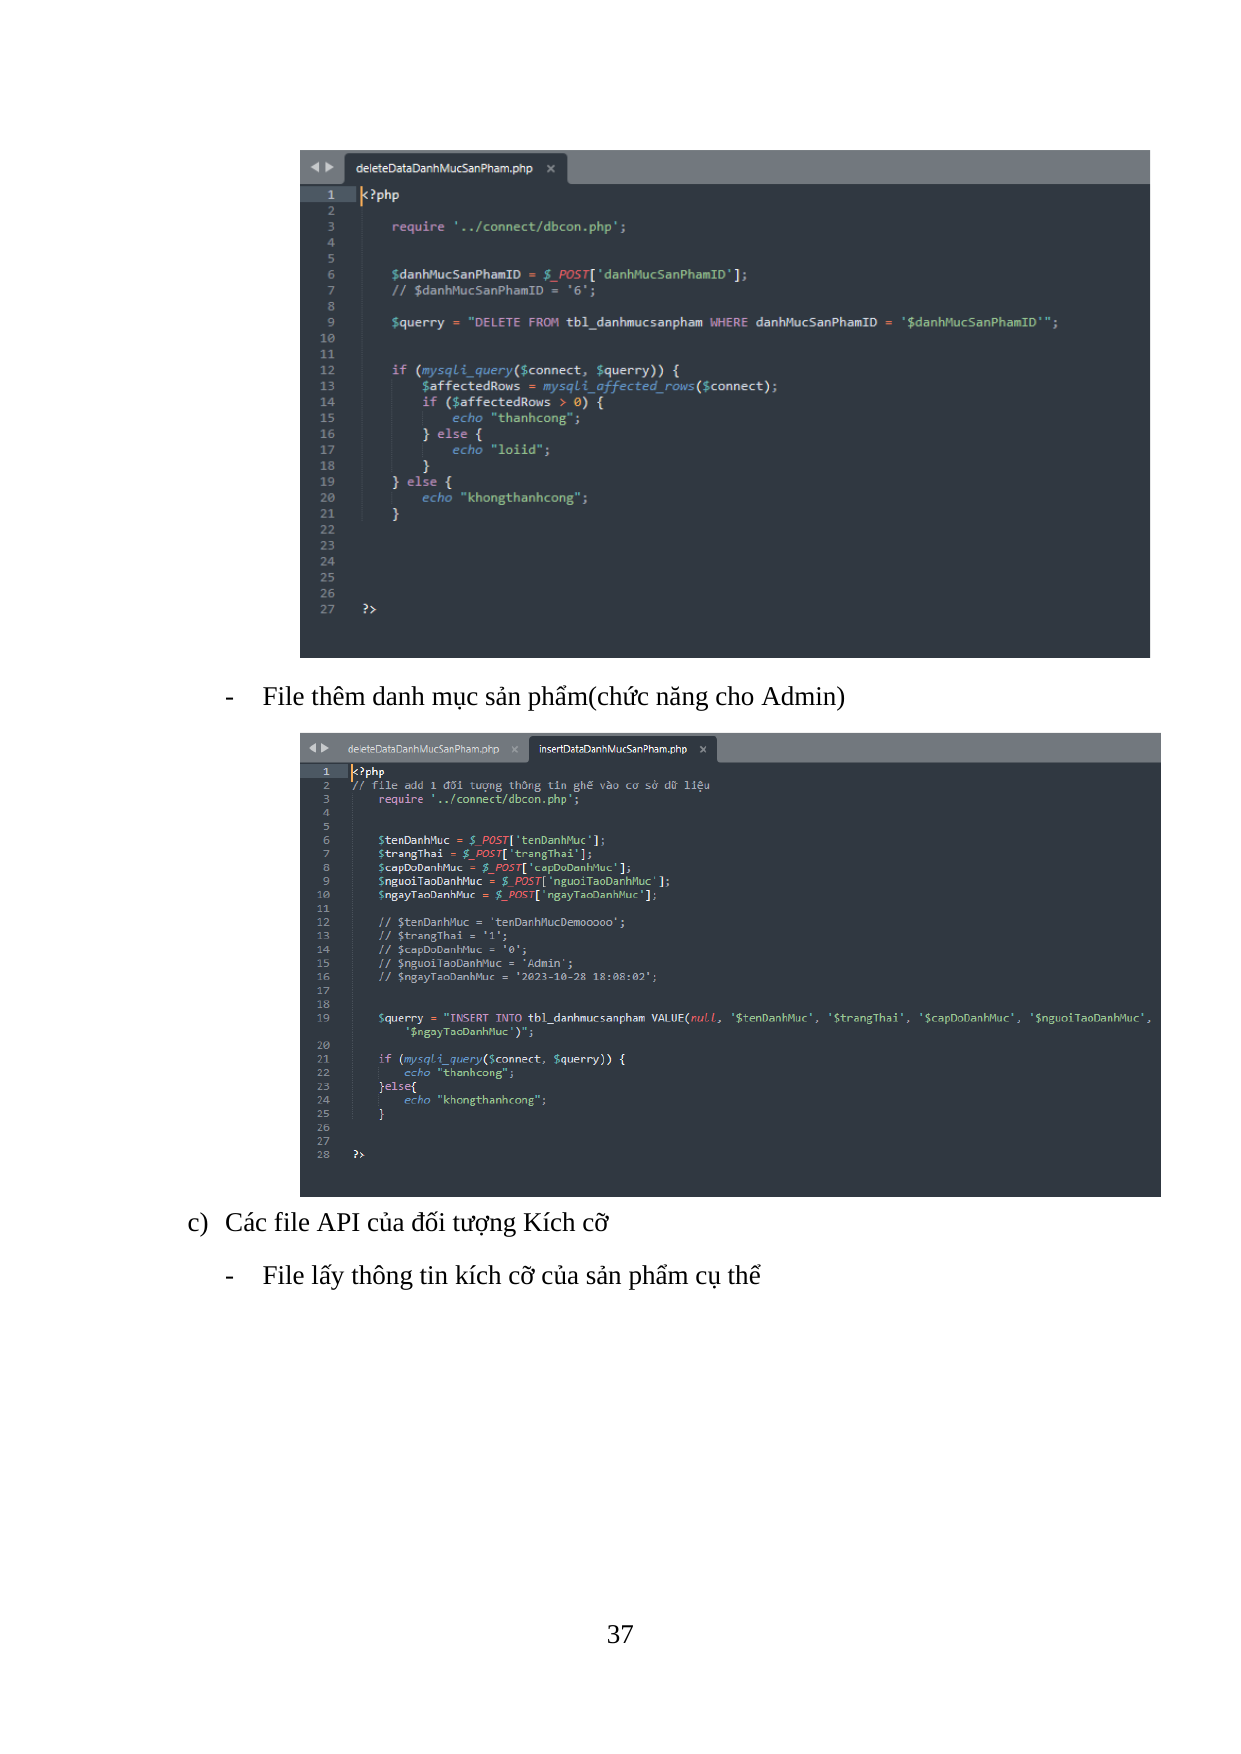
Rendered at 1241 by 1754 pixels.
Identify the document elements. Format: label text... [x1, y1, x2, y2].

picture [300, 732, 1161, 1197]
list Các file API của đối tượng Kích cỡ [187, 1206, 1090, 1237]
text File lấy thông tin kích cỡ của sản phẩm cụ thể [225, 1259, 1090, 1290]
picture [300, 150, 1151, 658]
text File thêm danh mục sản phẩm(chức năng cho Admin) [225, 679, 1090, 711]
